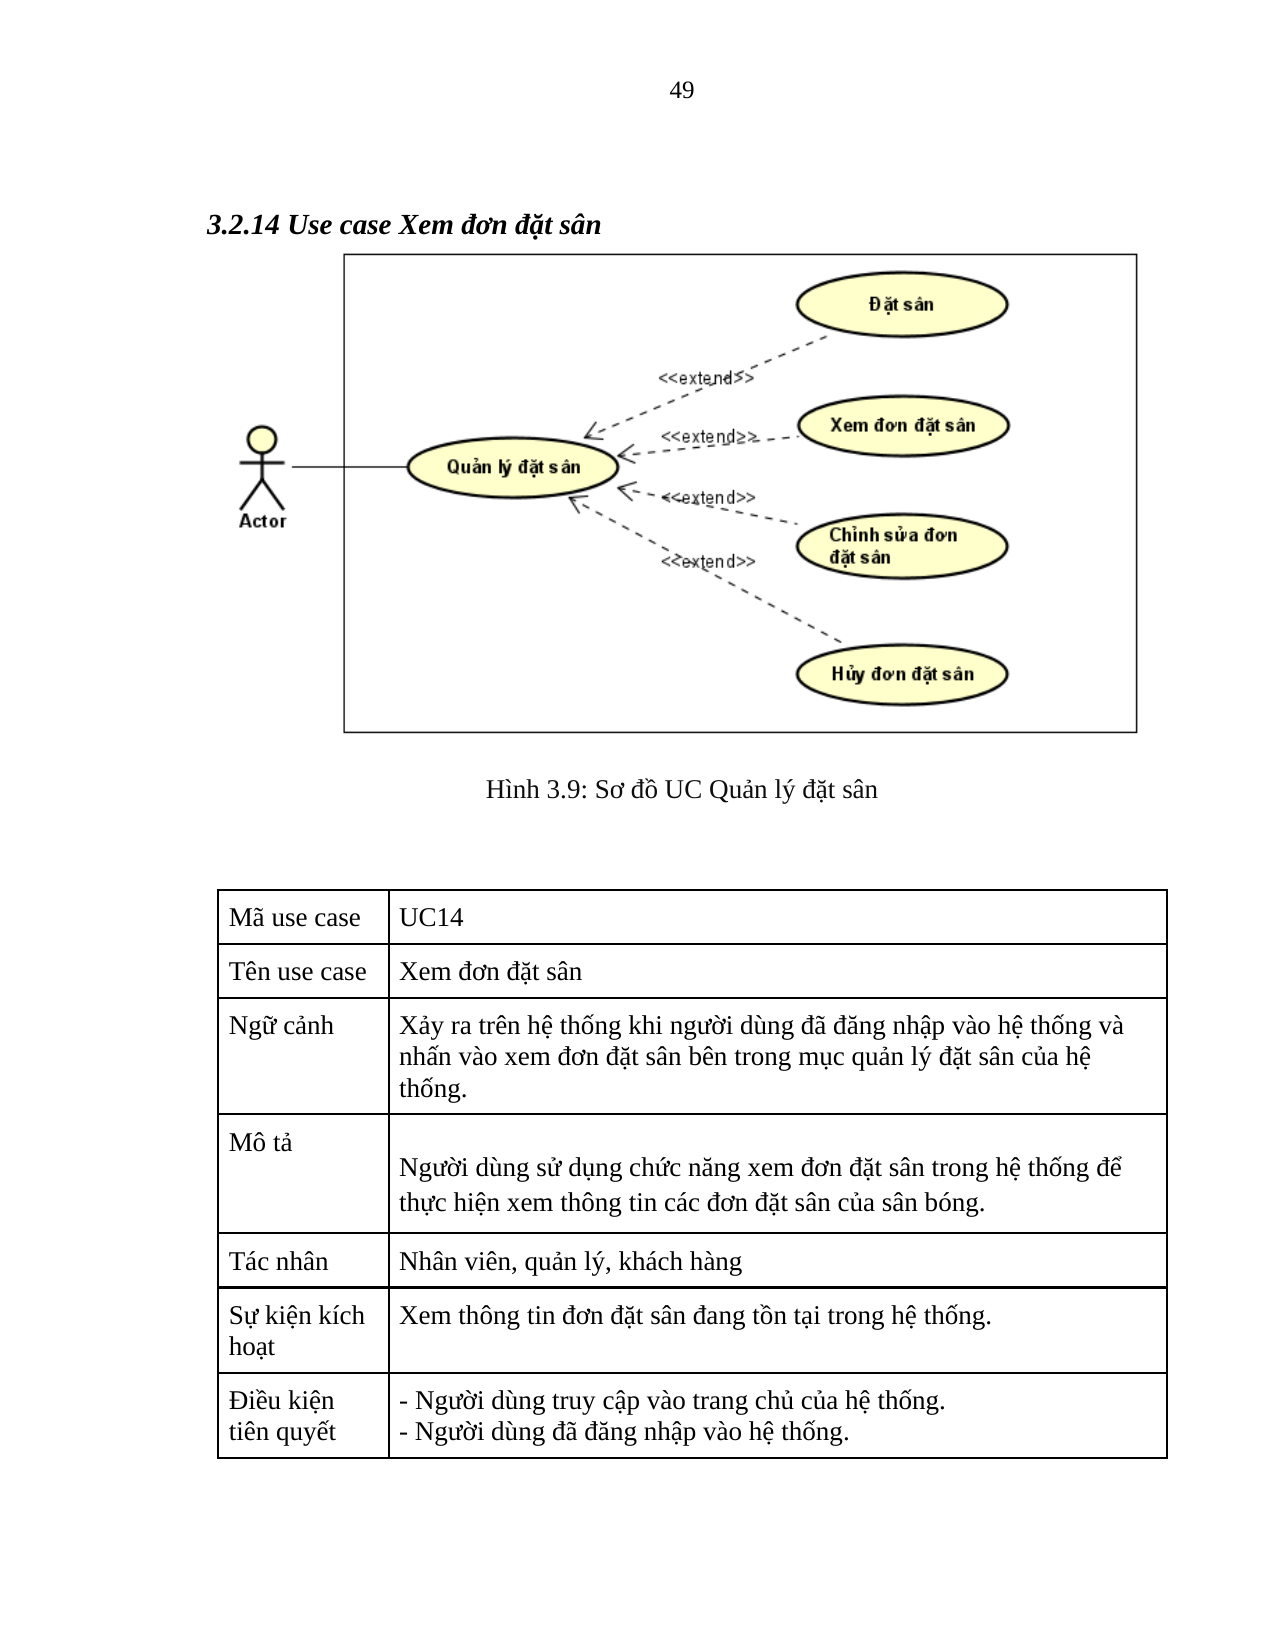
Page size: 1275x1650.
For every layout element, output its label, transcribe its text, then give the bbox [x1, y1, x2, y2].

table_cell Xem thông tin đơn đặt sân đang tồn tại trong hệ thống. [390, 1289, 1166, 1372]
table_cell Người dùng sử dụng chức năng xem đơn đặt sân trong hệ thống để thực hiện xem thông tin các đơn đặt sân của sân bóng. [390, 1115, 1166, 1232]
table_cell Xem đơn đặt sân [390, 945, 1166, 997]
table_cell Ngữ cảnh [219, 999, 388, 1113]
table_cell Nhân viên, quản lý, khách hàng [390, 1234, 1166, 1286]
table_cell Mô tả [219, 1115, 388, 1232]
table_cell Xảy ra trên hệ thống khi người dùng đã đăng nhập vào hệ thống và nhấn vào xem đơn đặt sân bên trong mục quản lý đặt sân của hệ thống. [390, 999, 1166, 1113]
table_cell Điều kiện tiên quyết [219, 1374, 388, 1457]
table_cell Sự kiện kích hoạt [219, 1289, 388, 1372]
text Hình 3.9: Sơ đồ UC Quản lý đặt sân [207, 773, 1157, 804]
table_cell Tên use case [219, 945, 388, 997]
table_cell Tác nhân [219, 1234, 388, 1286]
table_header Mã use case [219, 891, 388, 943]
table_header UC14 [390, 891, 1166, 943]
picture [206, 240, 1157, 743]
table_cell - Người dùng truy cập vào trang chủ của hệ thống. - Người dùng đã đăng nhập vào hệ thống. [390, 1374, 1166, 1457]
subtitle 3.2.14 Use case Xem đơn đặt sân [207, 207, 1157, 240]
